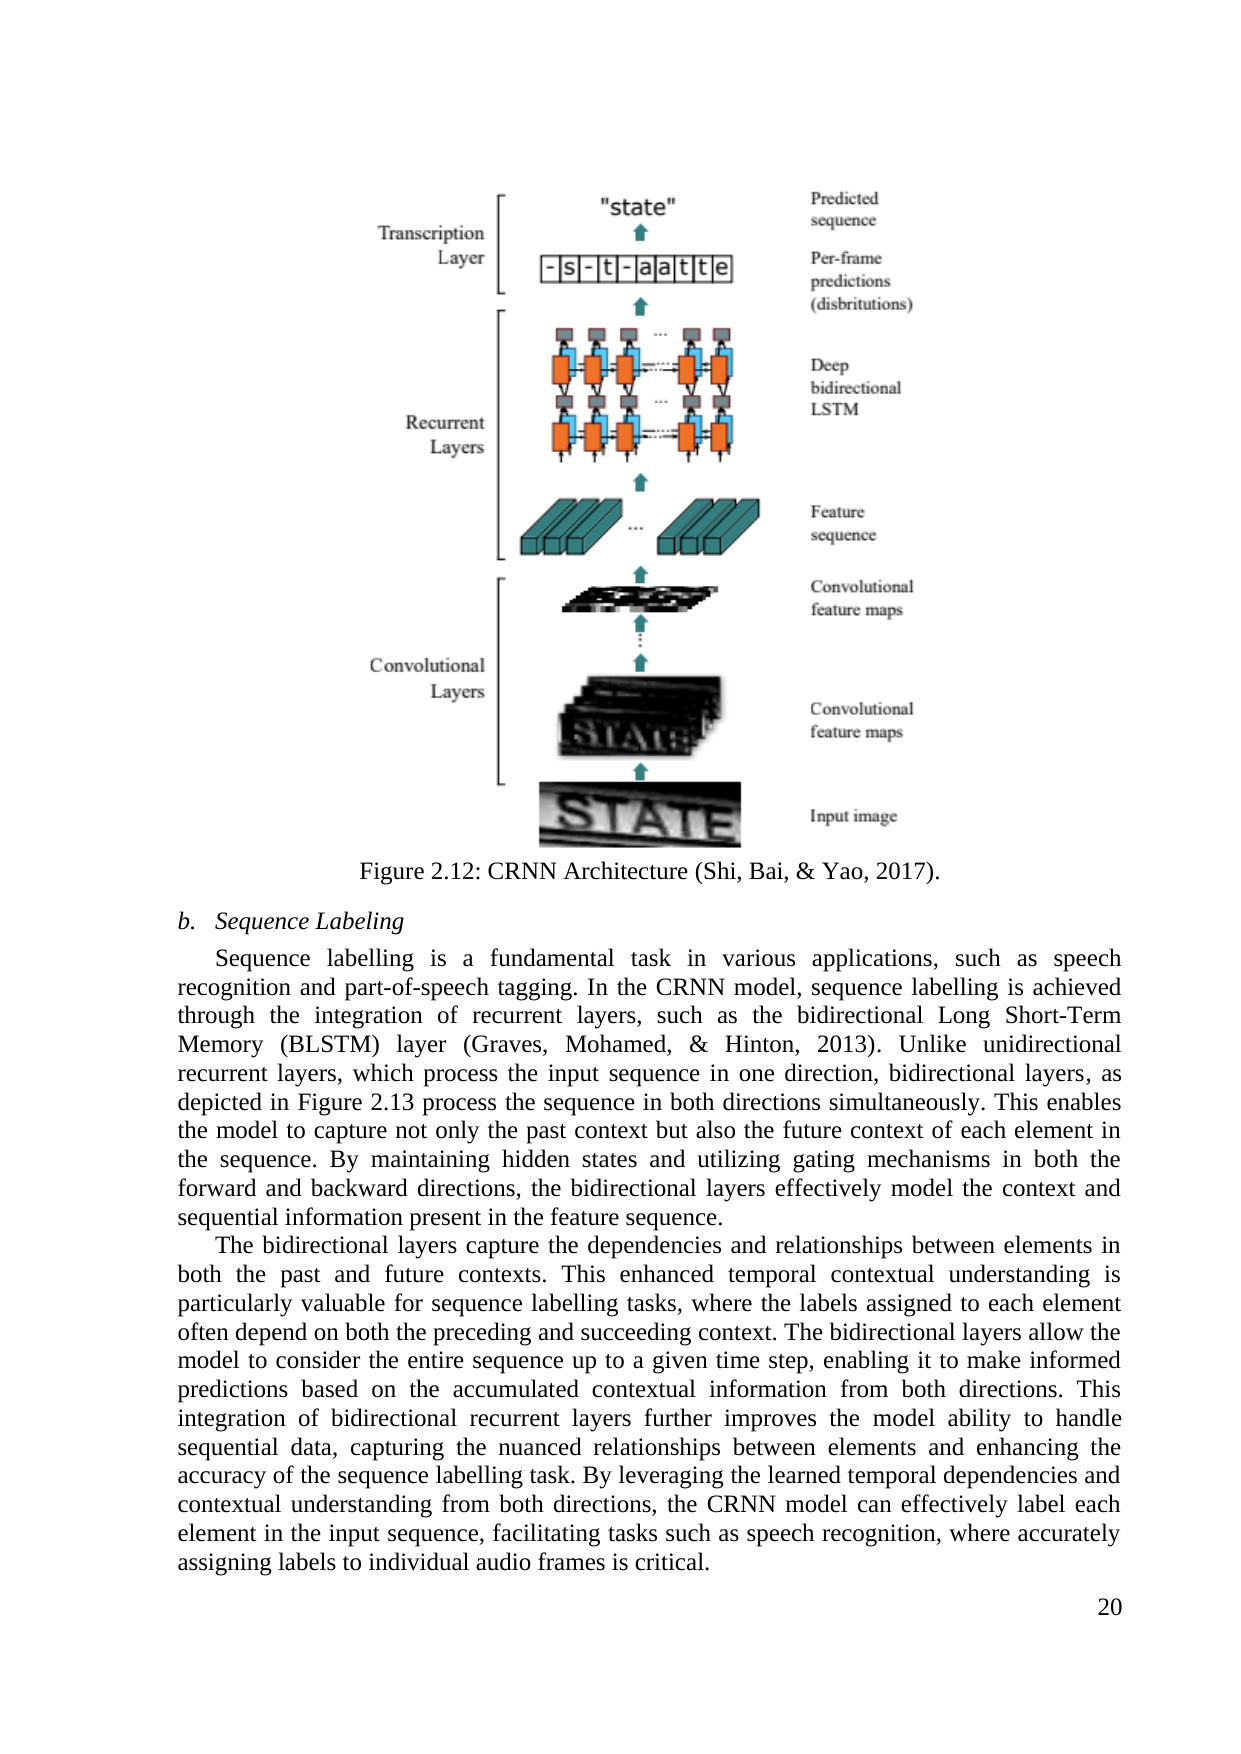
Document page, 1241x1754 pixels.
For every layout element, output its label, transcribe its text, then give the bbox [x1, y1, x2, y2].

text The bidirectional layers capture the dependencies and relationships between elements in both the past and future contexts. This enhanced temporal contextual understanding is particularly valuable for sequence labelling tasks, where the labels assigned to each element often depend on both the preceding and succeeding context. The bidirectional layers allow the model to consider the entire sequence up to a given time step, enabling it to make informed predictions based on the accumulated contextual information from both directions. This integration of bidirectional recurrent layers further improves the model ability to handle sequential data, capturing the nuanced relationships between elements and enhancing the accuracy of the sequence labelling task. By leveraging the learned temporal dependencies and contextual understanding from both directions, the CRNN model can effectively label each element in the input sequence, facilitating tasks such as speech recognition, where accurately assigning labels to individual audio frames is critical. [177, 1231, 1122, 1576]
text Sequence labelling is a fundamental task in various applications, such as speech recognition and part-of-speech tagging. In the CRNN model, sequence labelling is achieved through the integration of recurrent layers, such as the bidirectional Long Short-Term Memory (BLSTM) layer. Unlike unidirectional recurrent layers, which process the input sequence in one direction, bidirectional layers, as depicted in Figure 2.13 process the sequence in both directions simultaneously. This enables the model to capture not only the past context but also the future context of each element in the sequence. By maintaining hidden states and utilizing gating mechanisms in both the forward and backward directions, the bidirectional layers effectively model the context and sequential information present in the feature sequence. [177, 943, 1122, 1231]
picture [336, 177, 963, 857]
list Sequence Labeling [177, 906, 1122, 935]
text Figure 2.12: CRNN Architecture . [177, 856, 1122, 885]
